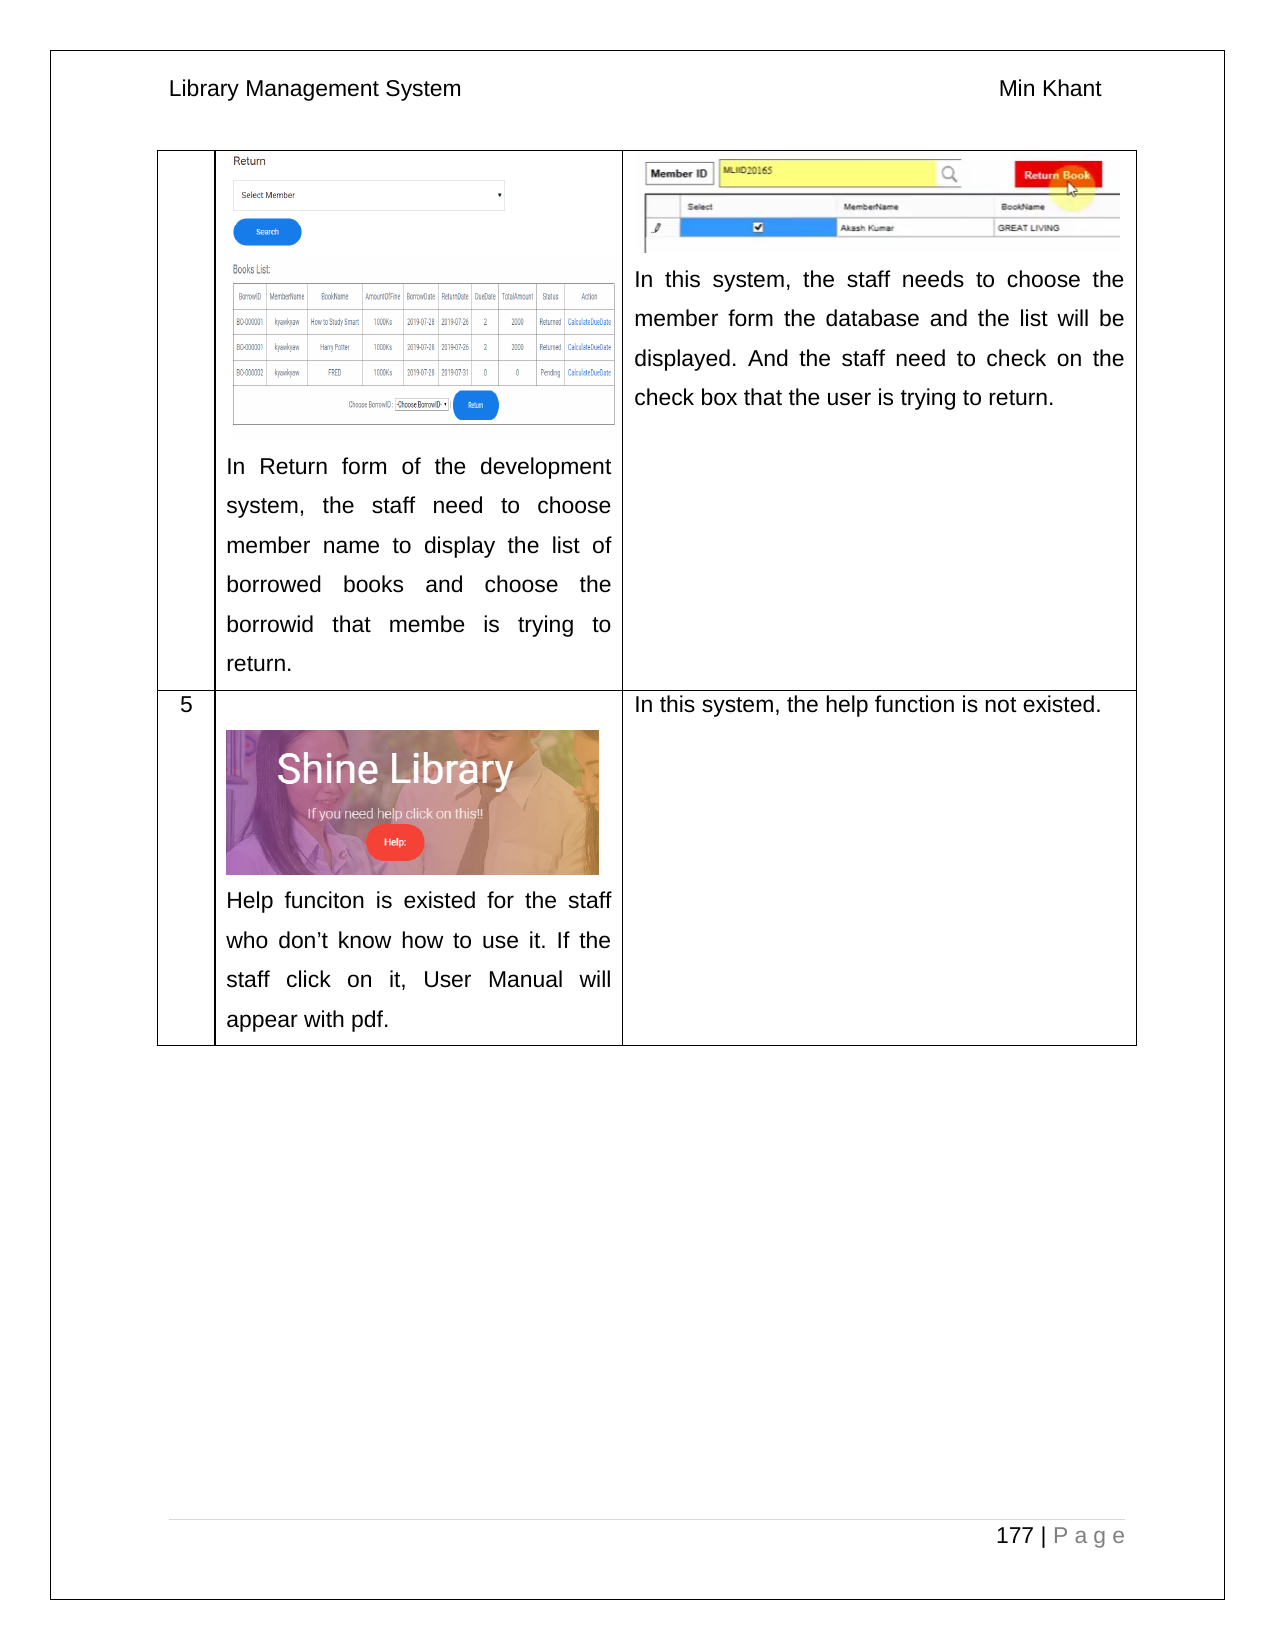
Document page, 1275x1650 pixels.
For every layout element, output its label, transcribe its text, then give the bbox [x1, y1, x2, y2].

table_cell 5 [158, 691, 214, 1045]
table_cell 4 [158, 151, 214, 690]
picture [226, 258, 620, 440]
picture [634, 151, 1120, 253]
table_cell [623, 151, 1136, 690]
picture [226, 151, 518, 246]
table_cell In this system, the help function is not existed. [623, 691, 1136, 1045]
table_cell Help funciton is existed for the staff who don’t know how to use it. If the staff click on it, User Manual will appear with pdf. [216, 691, 622, 1045]
picture [226, 730, 599, 875]
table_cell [216, 151, 622, 690]
